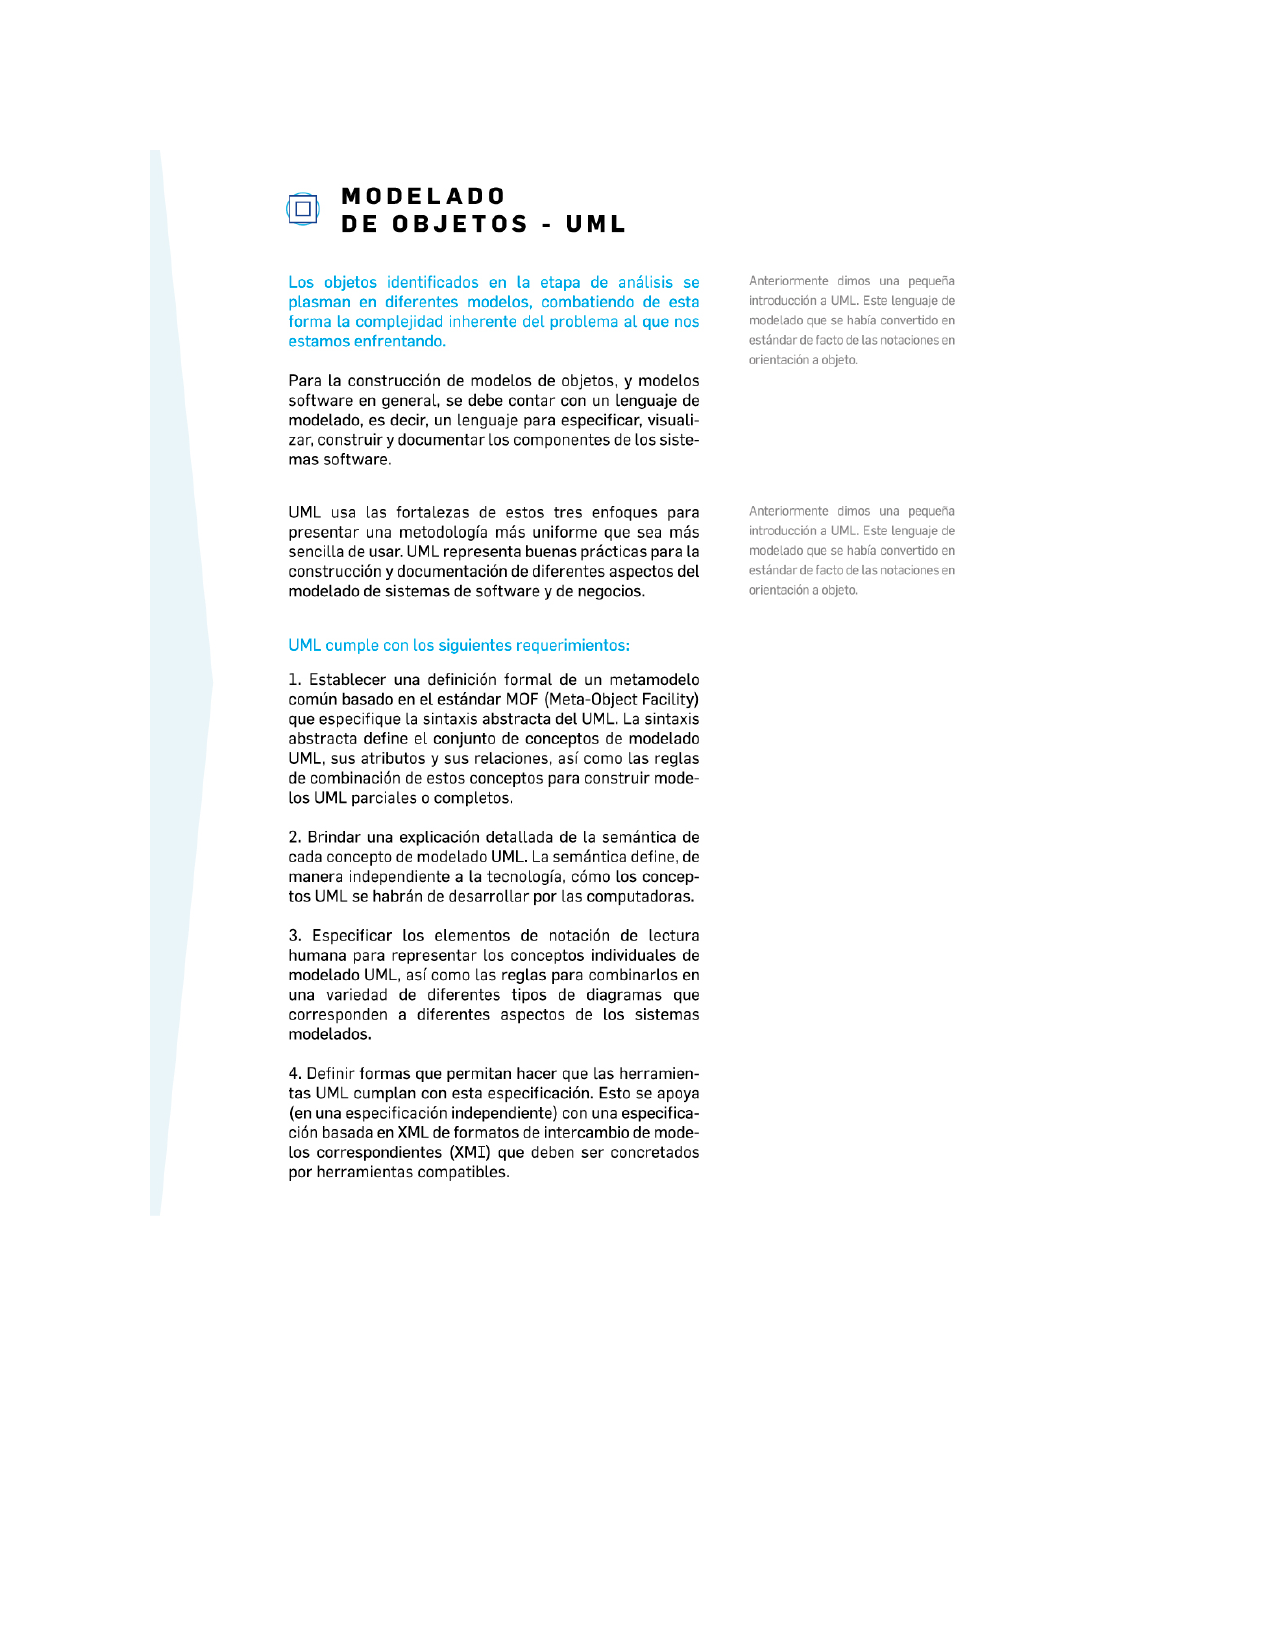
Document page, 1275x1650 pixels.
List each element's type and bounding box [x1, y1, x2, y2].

picture [150, 150, 1125, 1216]
